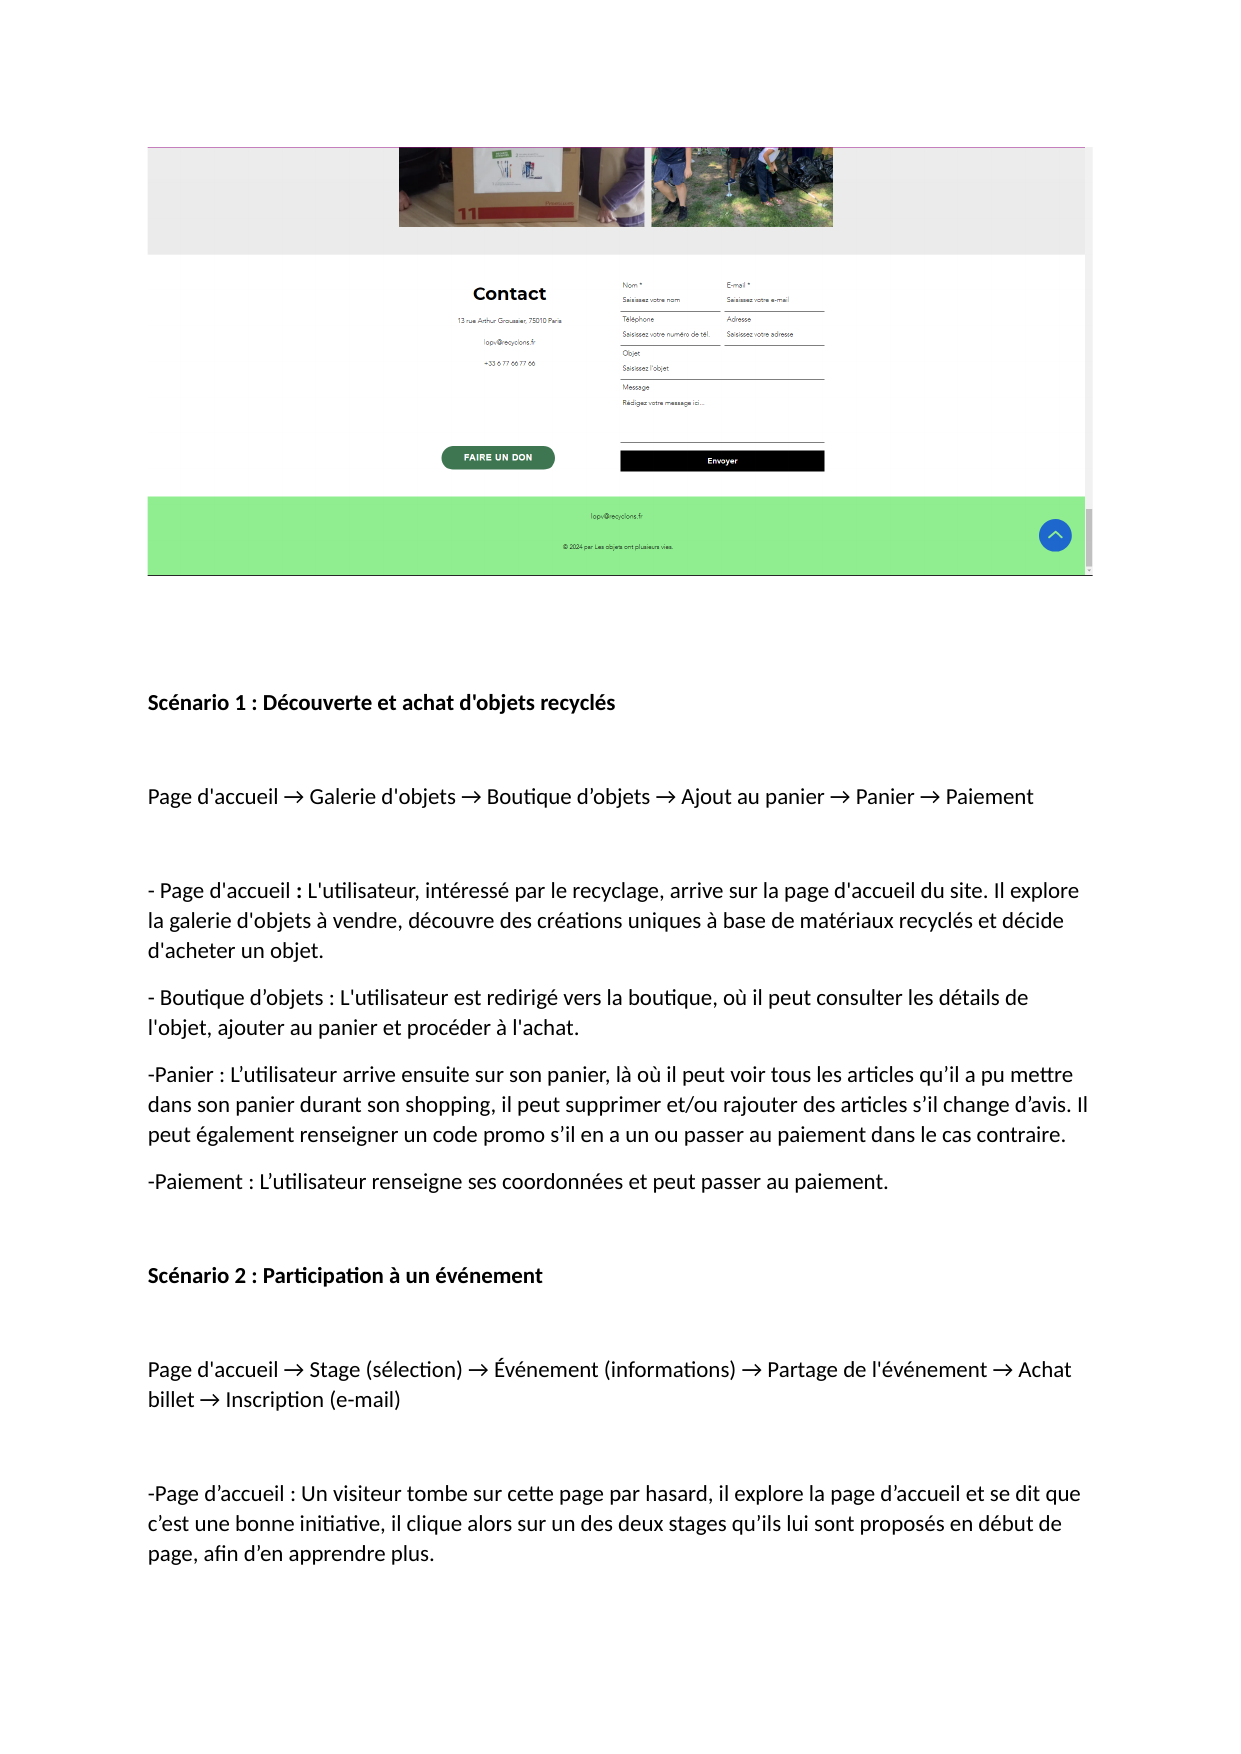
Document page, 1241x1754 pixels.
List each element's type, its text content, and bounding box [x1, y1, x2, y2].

text Page d'accueil → Stage (sélection) → Événement (informations) → Partage de l'événement → Achat billet → Inscription (e-mail) [148, 1355, 1093, 1413]
text - Page d'accueil : L'utilisateur, intéressé par le recyclage, arrive sur la page d'accueil du site. Il explore la galerie d'objets à vendre, découvre des créations uniques à base de matériaux recyclés et décide d'acheter un objet. [148, 876, 1093, 964]
text -Panier : L’utilisateur arrive ensuite sur son panier, là où il peut voir tous les articles qu’il a pu mettre dans son panier durant son shopping, il peut supprimer et/ou rajouter des articles s’il change d’avis. Il peut également renseigner un code promo s’il en a un ou passer au paiement dans le cas contraire. [148, 1060, 1093, 1149]
text Scénario 1 : Découverte et achat d'objets recyclés [148, 688, 1093, 716]
text Page d'accueil → Galerie d'objets → Boutique d’objets → Ajout au panier → Panier → Paiement [148, 782, 1093, 810]
text - Boutique d’objets : L'utilisateur est redirigé vers la boutique, où il peut consulter les détails de l'objet, ajouter au panier et procéder à l'achat. [148, 983, 1093, 1041]
text -Paiement : L’utilisateur renseigne ses coordonnées et peut passer au paiement. [148, 1167, 1093, 1196]
text Scénario 2 : Participation à un événement [148, 1261, 1093, 1289]
text -Page d’accueil : Un visiteur tombe sur cette page par hasard, il explore la page d’accueil et se dit que c’est une bonne initiative, il clique alors sur un des deux stages qu’ils lui sont proposés en début de page, afin d’en apprendre plus. [148, 1479, 1093, 1567]
picture [147, 147, 1093, 576]
